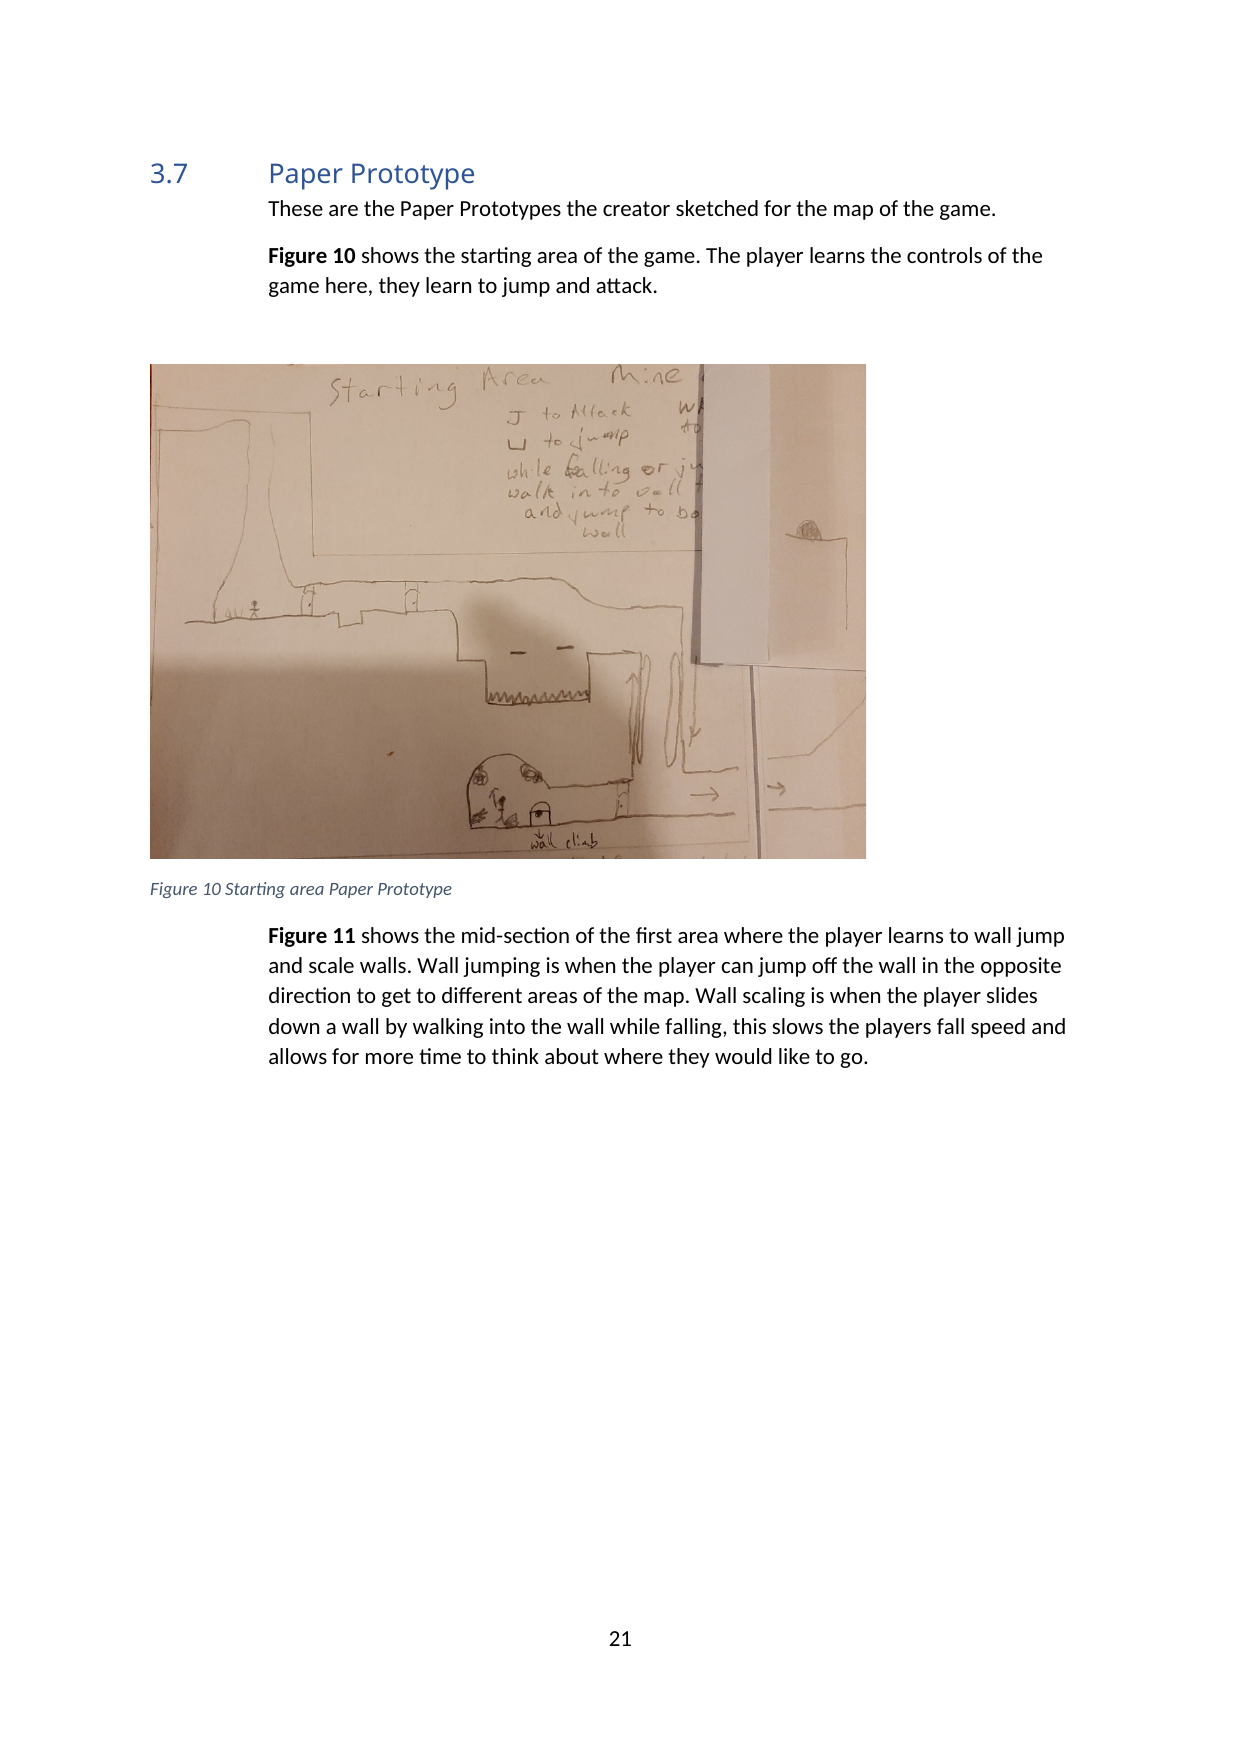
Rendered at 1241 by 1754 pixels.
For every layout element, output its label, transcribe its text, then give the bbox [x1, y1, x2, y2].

subtitle 3.7 Paper Prototype [150, 154, 1090, 191]
picture [150, 364, 867, 859]
text Figure 10 shows the starting area of the game. The player learns the controls of the game here, they learn to jump and attack. [268, 241, 1090, 299]
text These are the Paper Prototypes the creator sketched for the map of the game. [268, 194, 1090, 222]
text Figure 10 Starting area Paper Prototype [150, 877, 1090, 900]
text Figure 11 shows the mid-section of the first area where the player learns to wall jump and scale walls. Wall jumping is when the player can jump off the wall in the opposite direction to get to different areas of the map. Wall scaling is when the player slides down a wall by walking into the wall while falling, this slows the players fall speed and allows for more time to think about where they would like to go. [268, 921, 1090, 1070]
